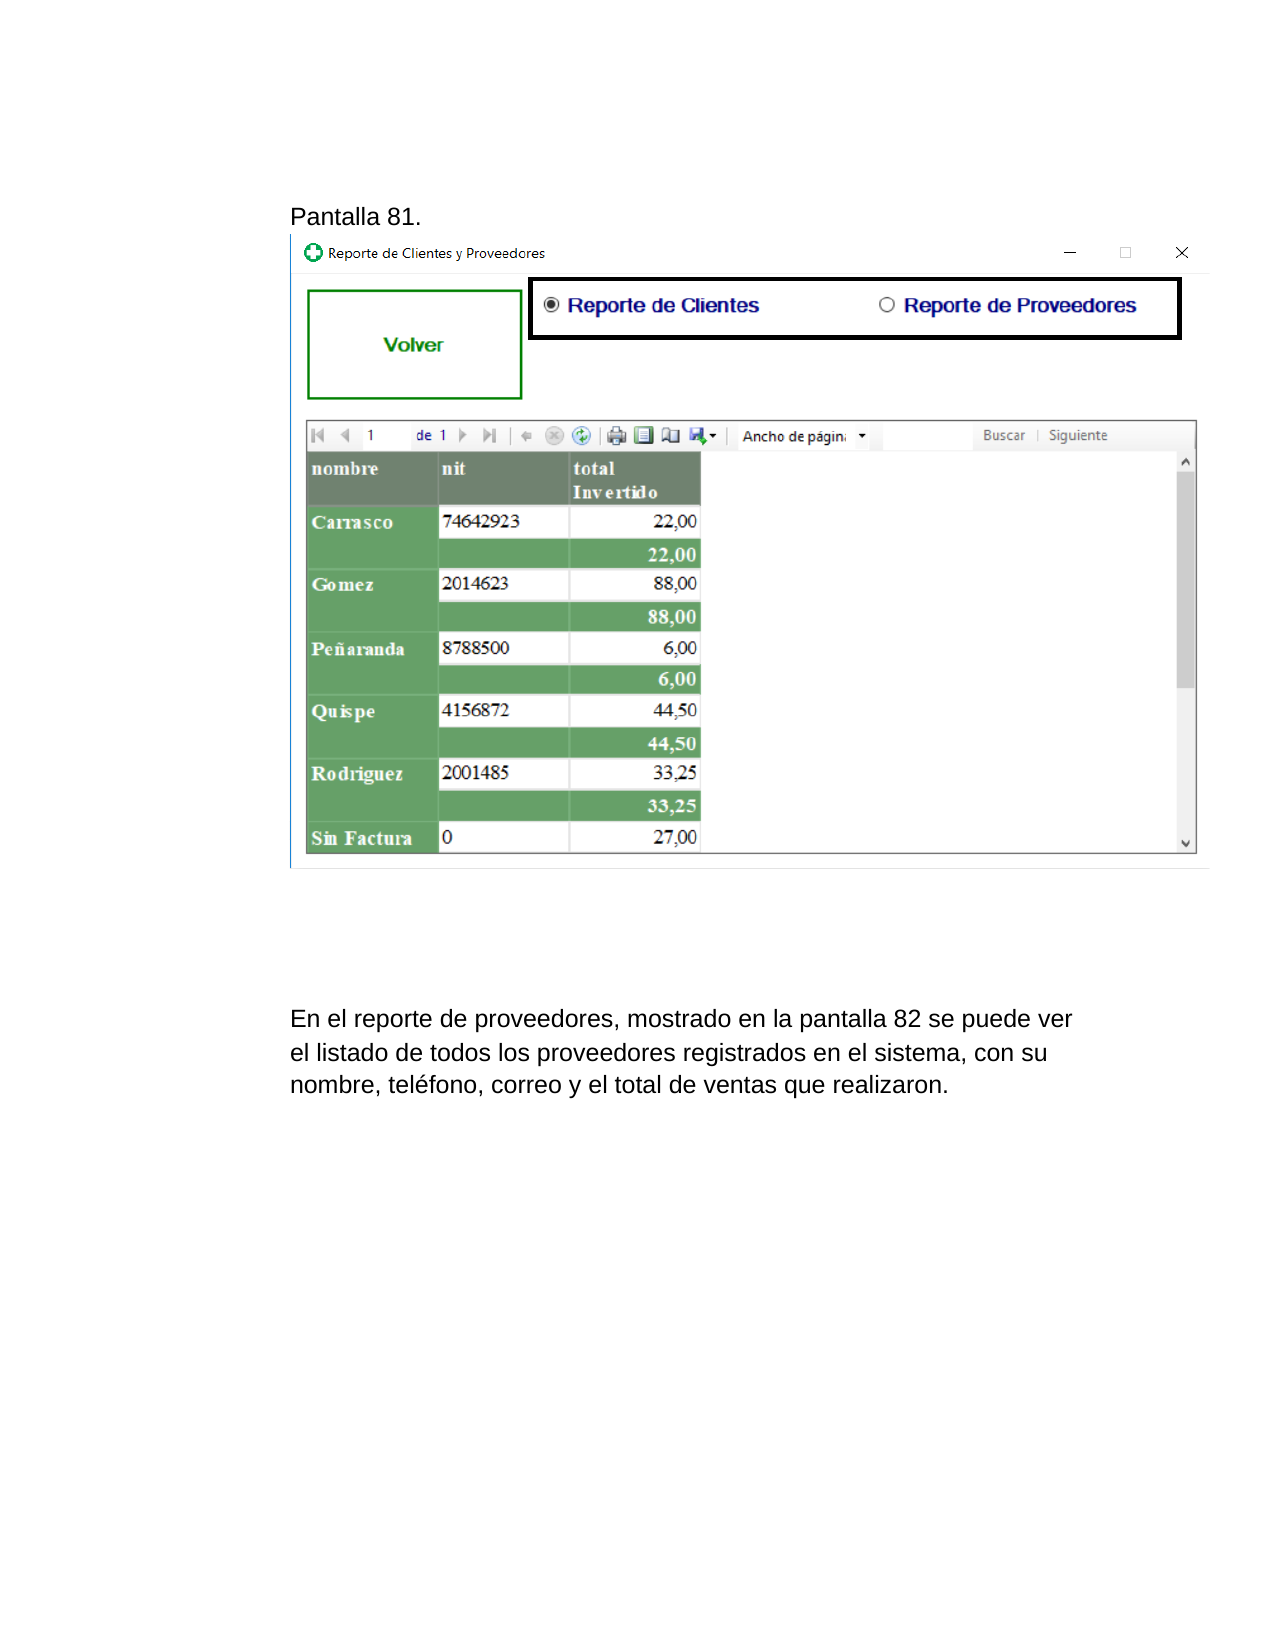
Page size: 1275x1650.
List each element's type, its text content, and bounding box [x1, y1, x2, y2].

picture [289, 234, 1210, 869]
list En el reporte de proveedores, mostrado en la pantalla 82 se puede ver el listado de todos los proveedores registrados en el sistema, con su nombre, teléfono, correo y el total de ventas que realizaron. [290, 1004, 1098, 1099]
list Pantalla 81. [290, 201, 1098, 230]
